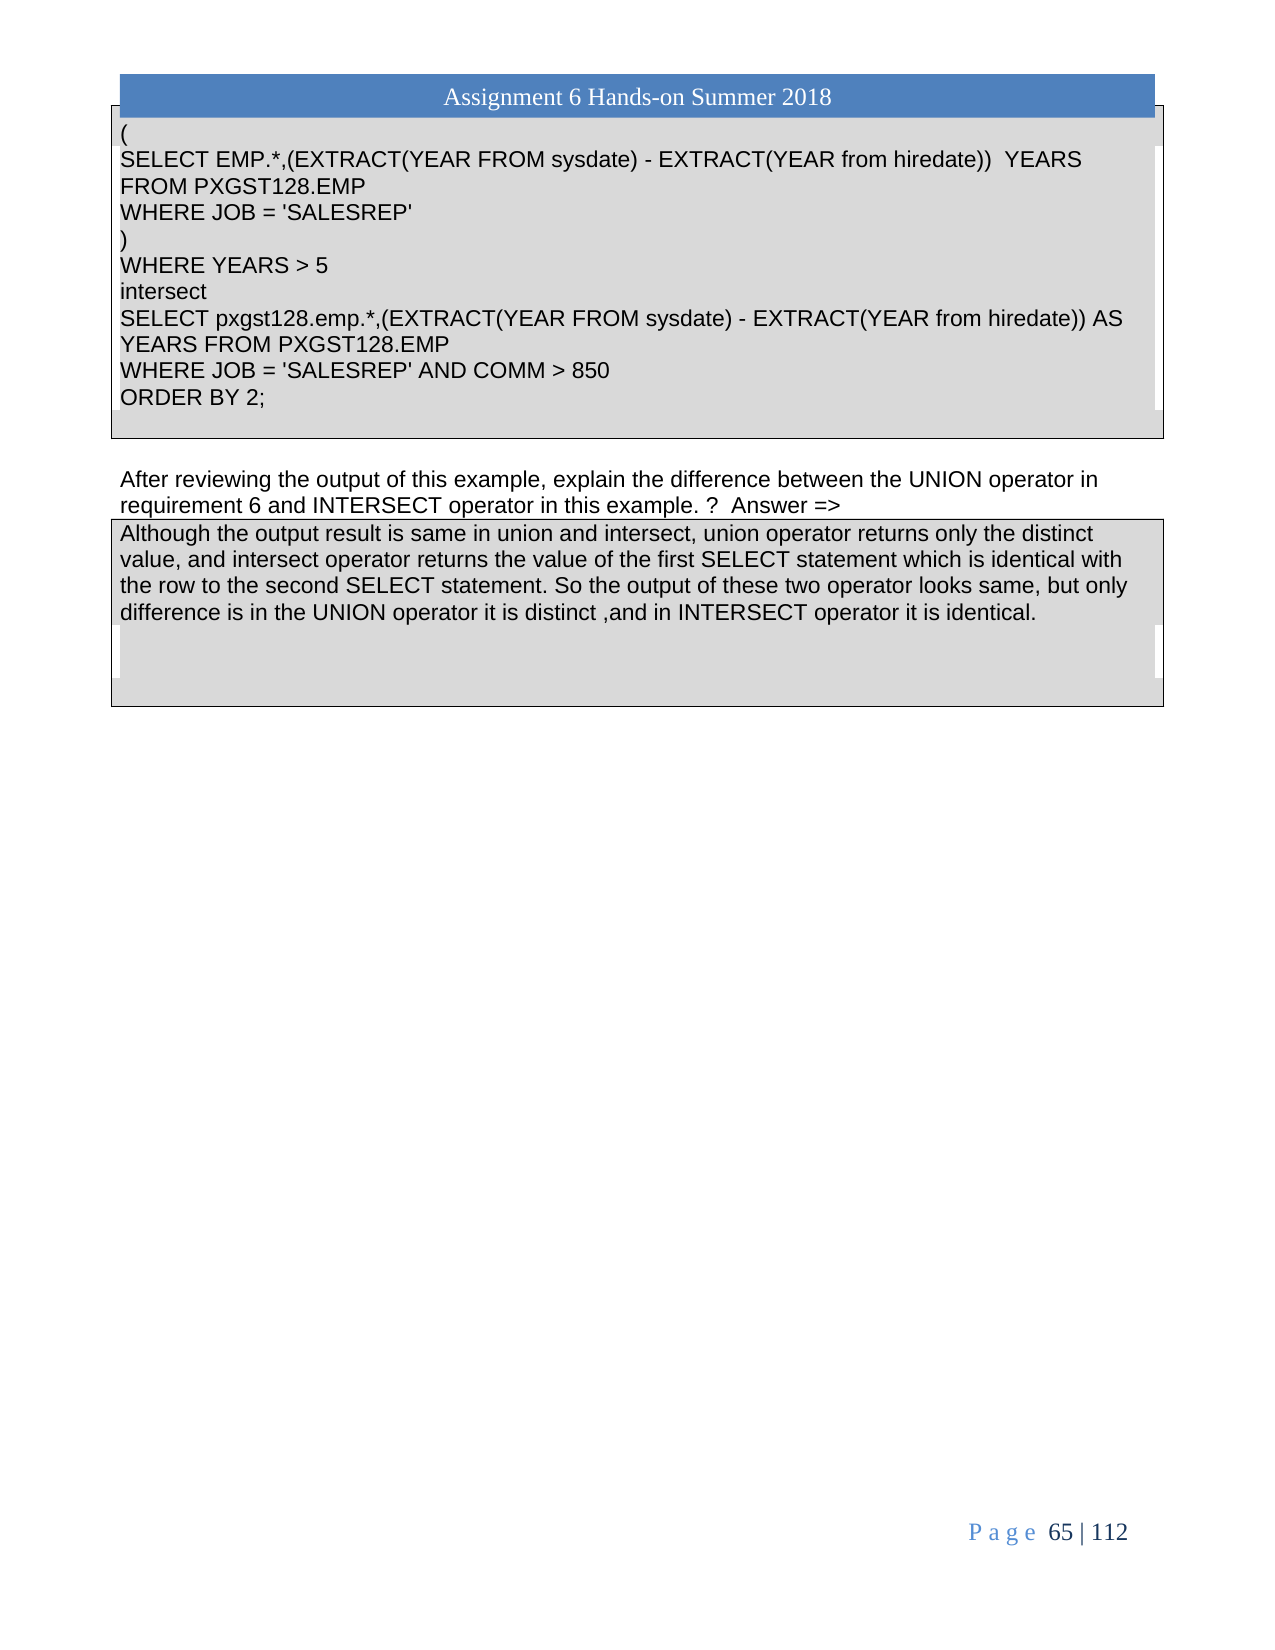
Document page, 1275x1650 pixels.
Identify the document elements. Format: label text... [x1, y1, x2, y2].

text ) [120, 226, 1155, 252]
text After reviewing the output of this example, explain the difference between the UNION operator in requirement 6 and INTERSECT operator in this example. ? Answer => [120, 466, 1155, 518]
text ORDER BY 2; [120, 384, 1155, 409]
text WHERE YEARS > 5 [120, 252, 1155, 278]
text intersect [120, 278, 1155, 304]
text WHERE JOB = 'SALESREP' [120, 199, 1155, 226]
text SELECT pxgst128.emp.*,(EXTRACT(YEAR FROM sysdate) - EXTRACT(YEAR from hiredate)) AS YEARS FROM PXGST128.EMP [120, 304, 1155, 357]
text Although the output result is same in union and intersect, union operator returns only the distinct value, and intersect operator returns the value of the first SELECT statement which is identical with the row to the second SELECT statement. So the output of these two operator looks same, but only difference is in the UNION operator it is distinct ,and in INTERSECT operator it is identical. [112, 520, 1163, 625]
text WHERE JOB = 'SALESREP' AND COMM > 850 [120, 357, 1155, 384]
text SELECT EMP.*,(EXTRACT(YEAR FROM sysdate) - EXTRACT(YEAR from hiredate)) YEARS FROM PXGST128.EMP [120, 146, 1155, 199]
text ( [112, 106, 1163, 146]
